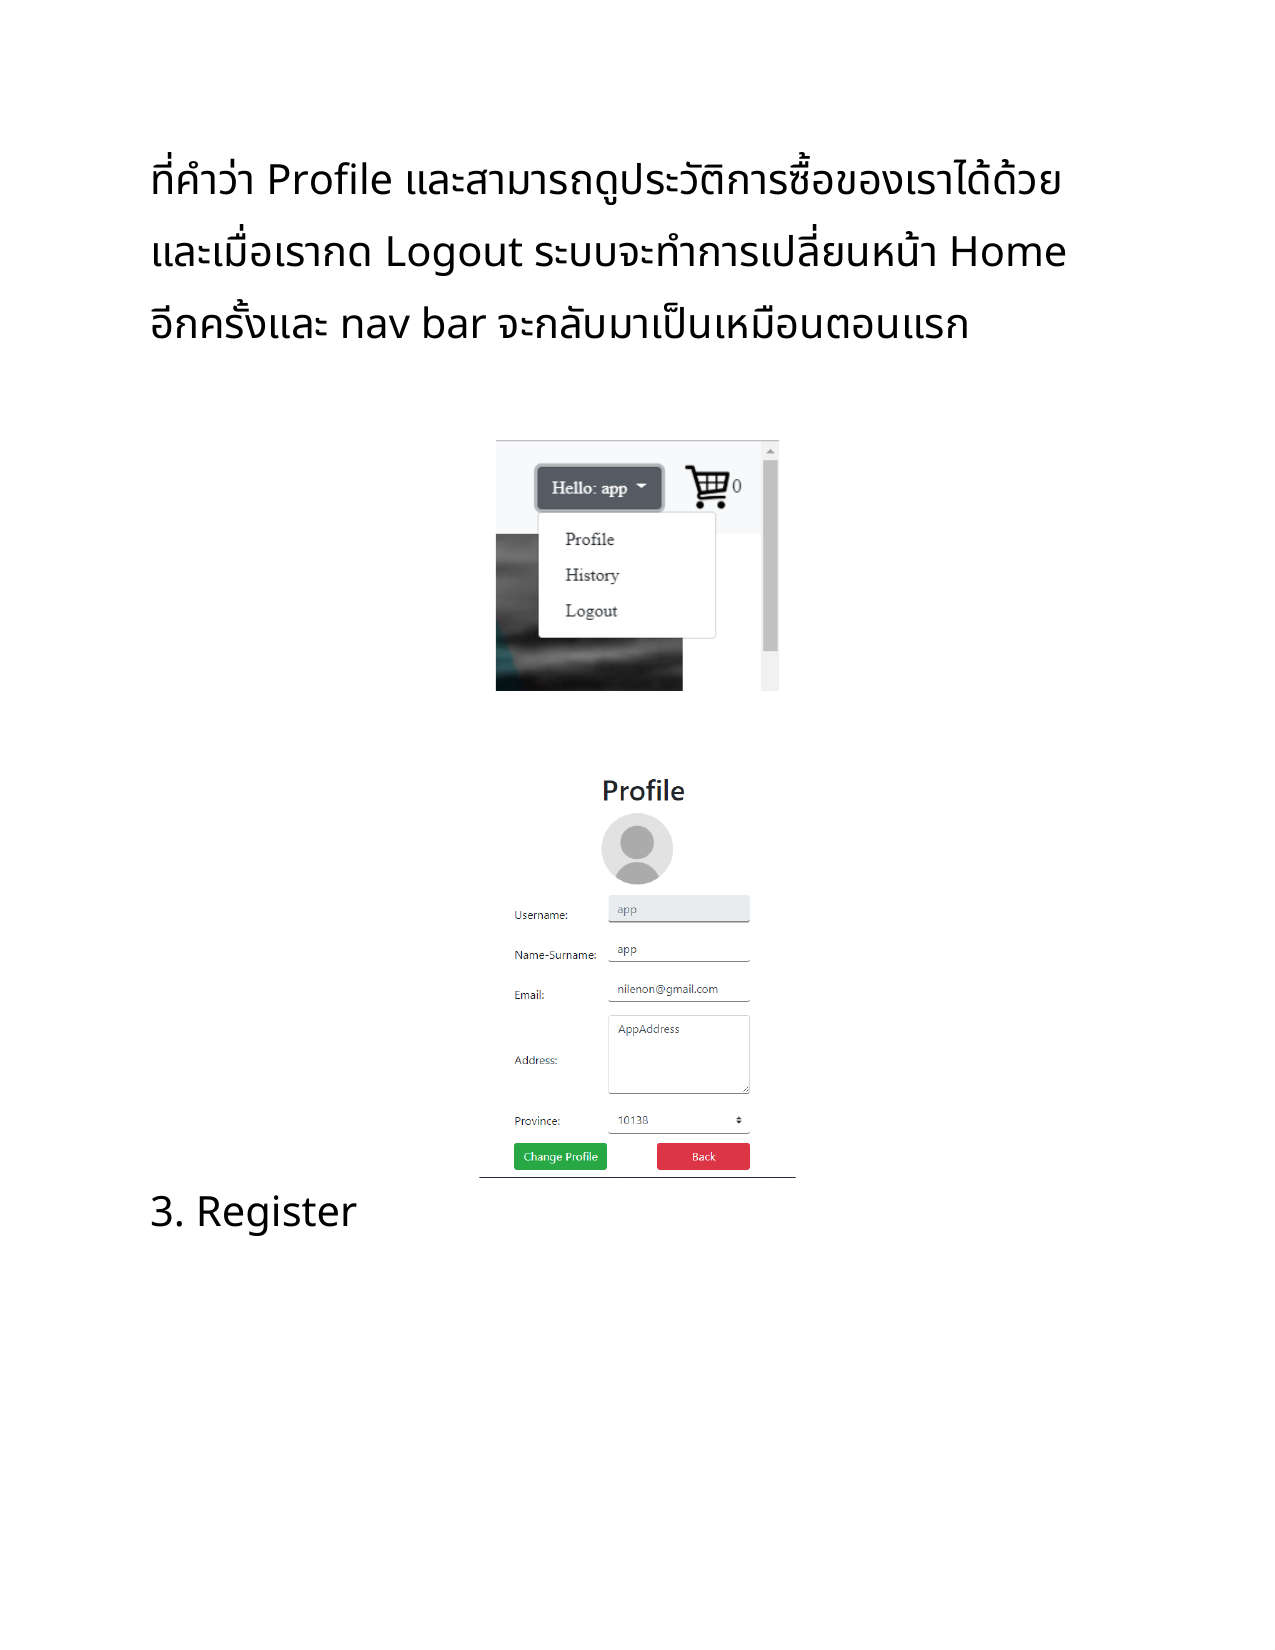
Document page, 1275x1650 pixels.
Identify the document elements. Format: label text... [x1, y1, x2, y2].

text 3. Register [150, 1182, 1125, 1245]
picture [495, 439, 780, 691]
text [150, 150, 1125, 357]
picture [479, 767, 796, 1178]
